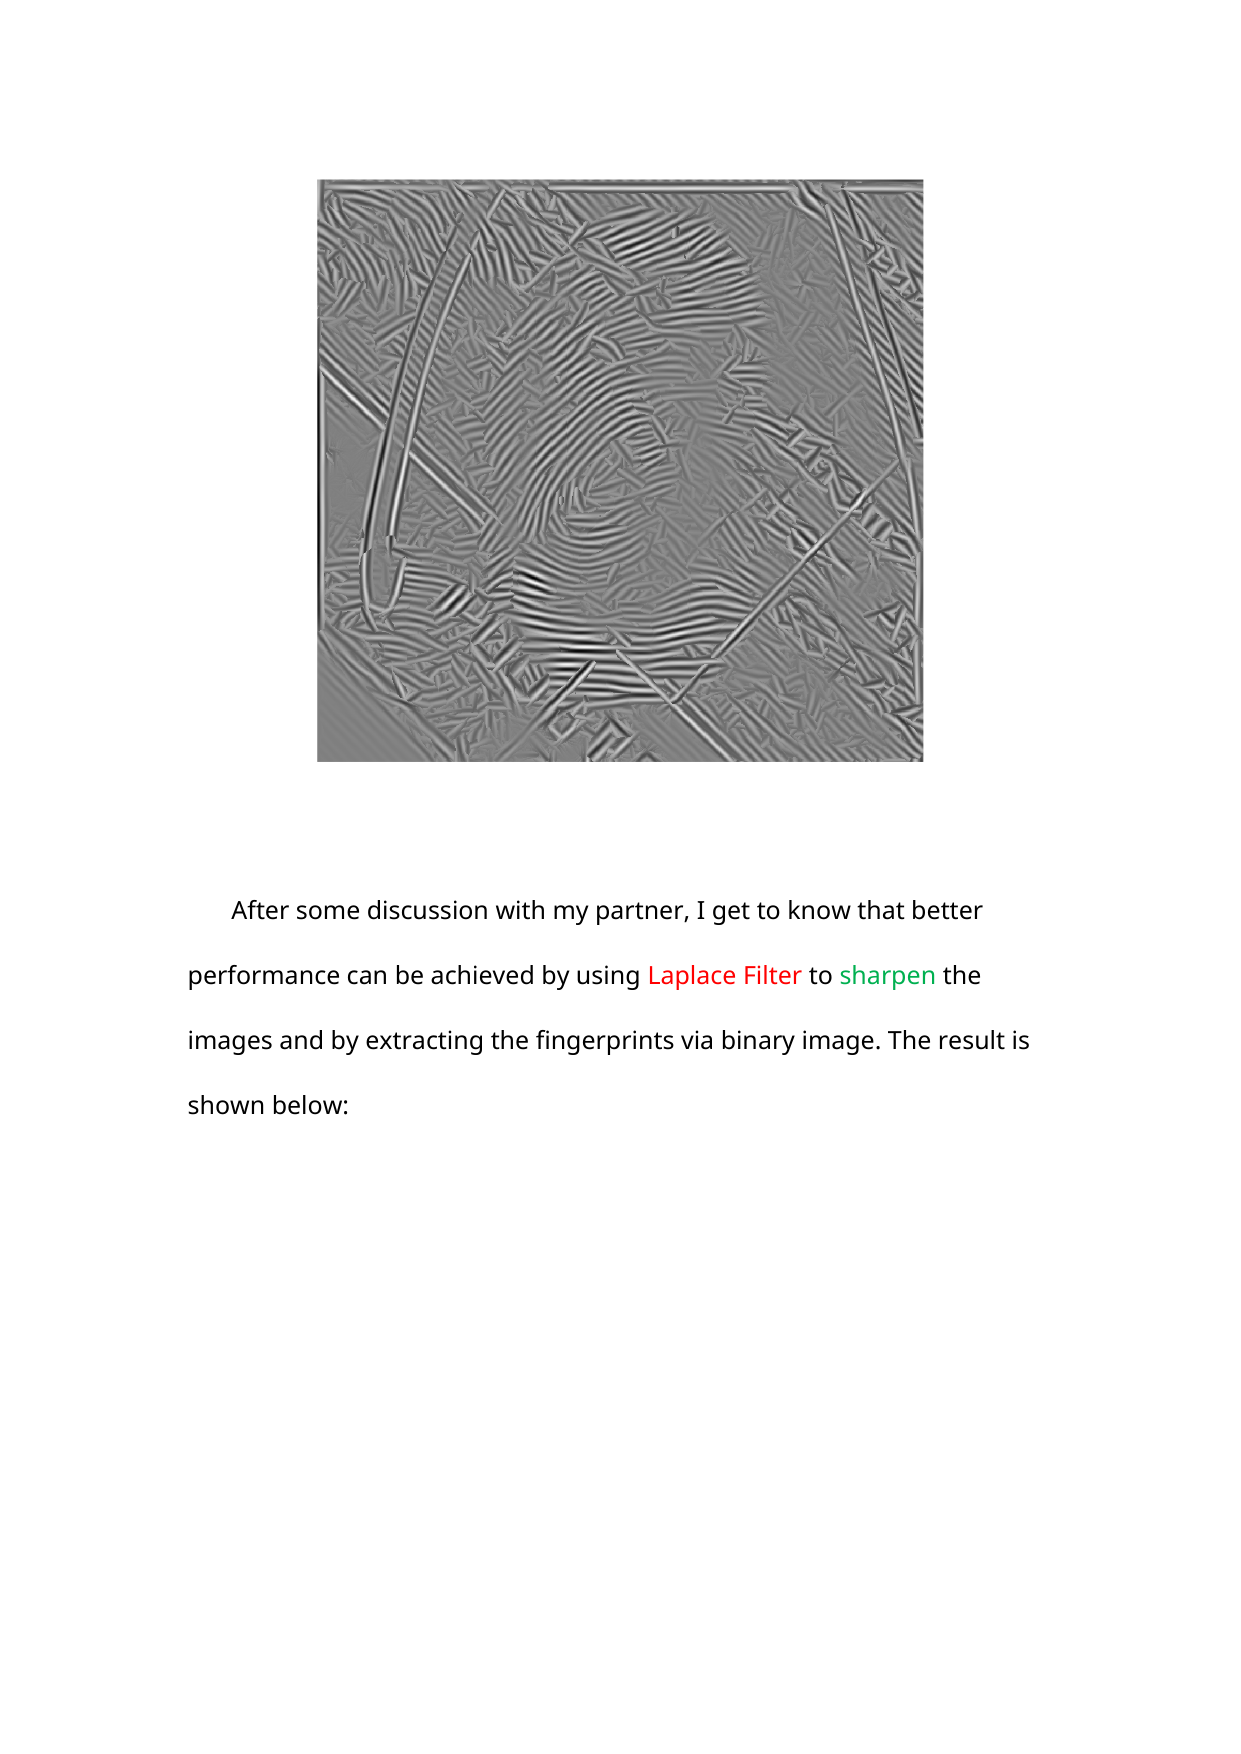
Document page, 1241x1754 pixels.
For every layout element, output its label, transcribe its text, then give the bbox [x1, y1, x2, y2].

picture [187, 162, 1053, 811]
text After some discussion with my partner, I get to know that better performance can be achieved by using Laplace Filter to sharpen the images and by extracting the fingerprints via binary image. The result is shown below: [187, 877, 1053, 1137]
